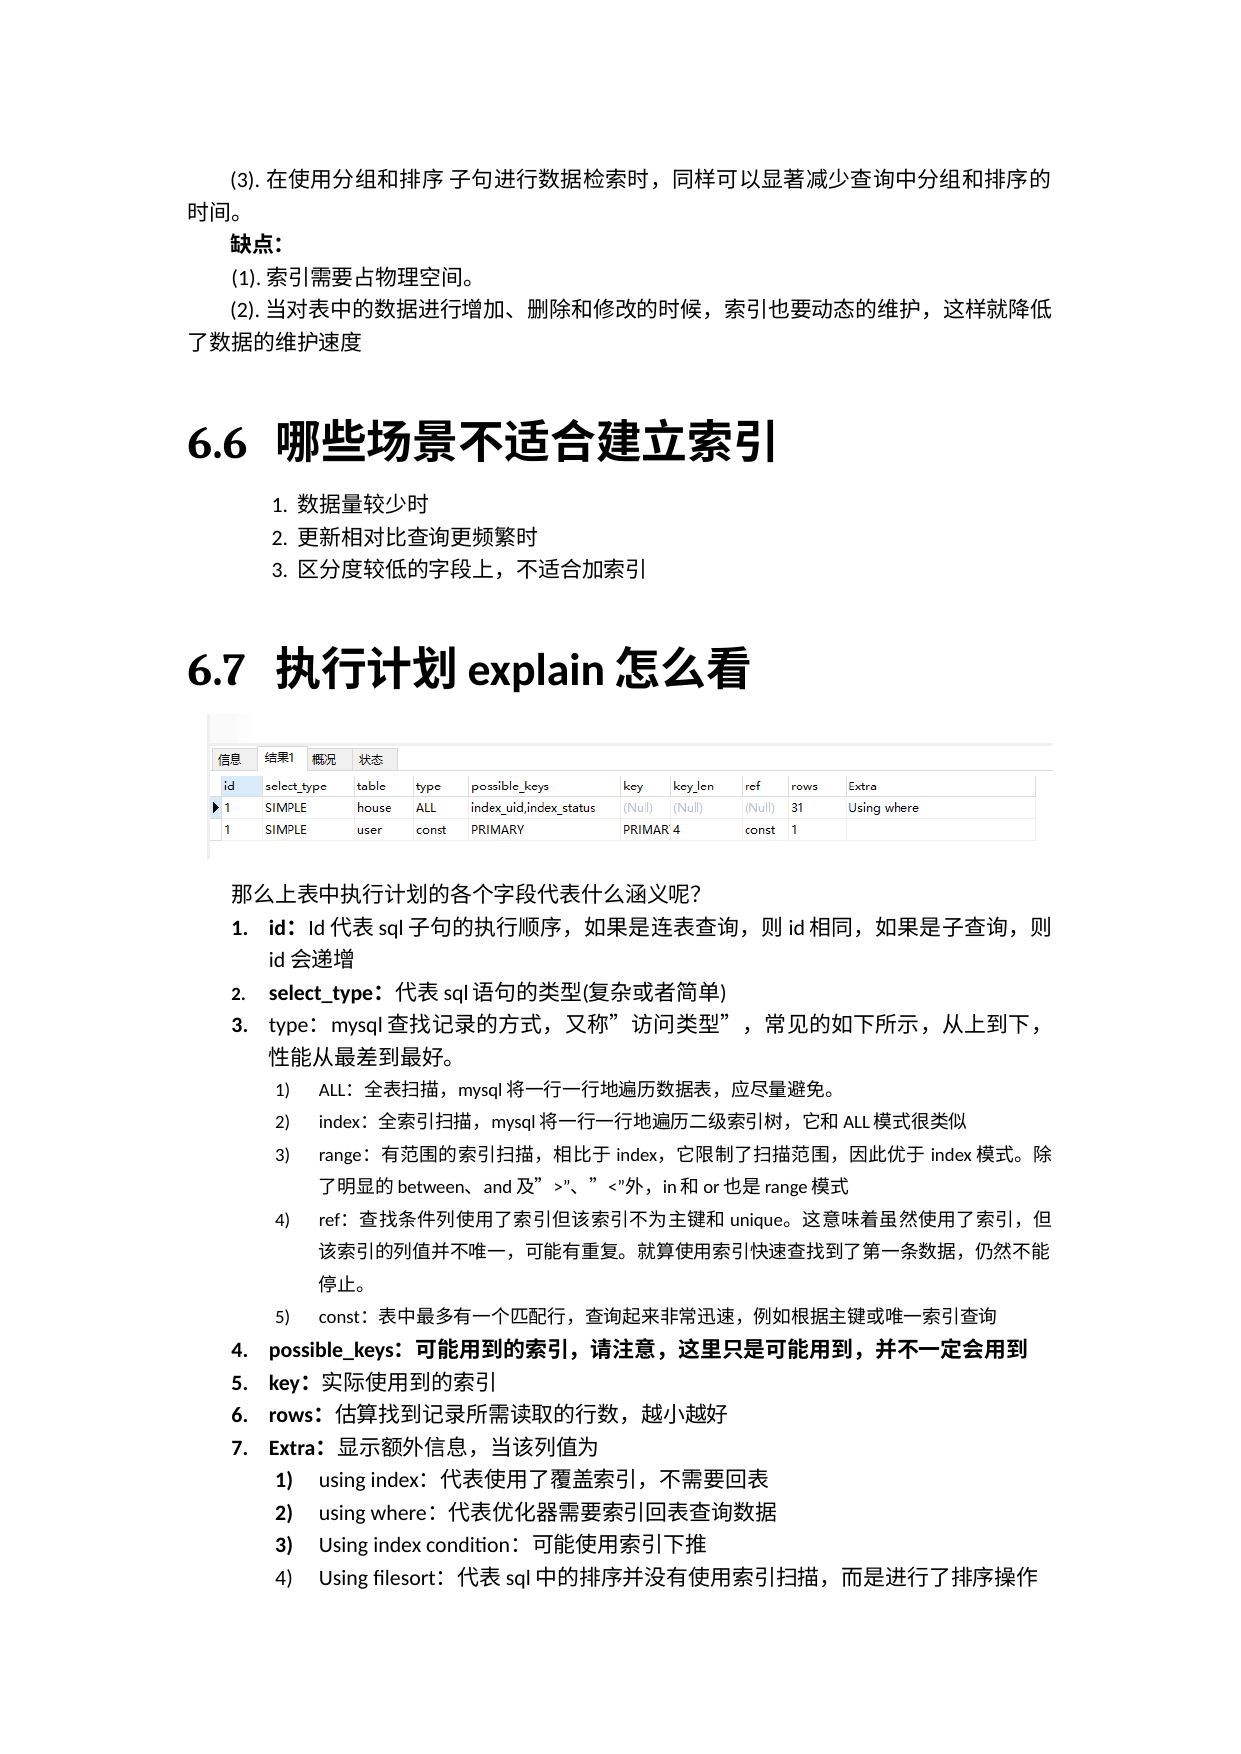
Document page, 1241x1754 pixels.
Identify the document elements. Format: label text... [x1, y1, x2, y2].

list Extra：显示额外信息，当该列值为 [231, 1429, 1053, 1462]
list const：表中最多有一个匹配行，查询起来非常迅速，例如根据主键或唯一索引查询 [275, 1299, 1053, 1332]
text (2). 当对表中的数据进行增加、删除和修改的时候，索引也要动态的维护，这样就降低了数据的维护速度 [187, 292, 1053, 357]
text (3). 在使用分组和排序 子句进行数据检索时，同样可以显著减少查询中分组和排序的时间。 [187, 162, 1053, 227]
text 缺点： [187, 227, 1053, 259]
list type：mysql查找记录的方式，又称”访问类型”，常见的如下所示，从上到下，性能从最差到最好。 [231, 1007, 1053, 1072]
list rows：估算找到记录所需读取的行数，越小越好 [231, 1397, 1053, 1429]
list using index：代表使用了覆盖索引，不需要回表 [275, 1462, 1053, 1494]
list Using index condition：可能使用索引下推 [275, 1527, 1053, 1559]
list select_type：代表sql语句的类型(复杂或者简单) [231, 974, 1053, 1007]
list range：有范围的索引扫描，相比于index，它限制了扫描范围，因此优于index模式。除了明显的between、and及”>”、”<”外，in和or也是range模式 [275, 1137, 1053, 1202]
text (1). 索引需要占物理空间。 [187, 259, 1053, 292]
text 哪些场景不适合建立索引 [187, 389, 1053, 487]
list 数据量较少时 [271, 487, 1053, 519]
list id：Id代表sql子句的执行顺序，如果是连表查询，则id相同，如果是子查询，则id会递增 [231, 909, 1053, 974]
picture [187, 714, 1053, 859]
list Using filesort：代表sql中的排序并没有使用索引扫描，而是进行了排序操作 [275, 1559, 1053, 1592]
list key：实际使用到的索引 [231, 1364, 1053, 1397]
text 执行计划explain怎么看 [187, 617, 1053, 714]
list possible_keys：可能用到的索引，请注意，这里只是可能用到，并不一定会用到 [231, 1332, 1053, 1364]
list ALL：全表扫描，mysql将一行一行地遍历数据表，应尽量避免。 [275, 1072, 1053, 1104]
list 区分度较低的字段上，不适合加索引 [271, 552, 1053, 584]
list ref：查找条件列使用了索引但该索引不为主键和unique。这意味着虽然使用了索引，但该索引的列值并不唯一，可能有重复。就算使用索引快速查找到了第一条数据，仍然不能停止。 [275, 1202, 1053, 1299]
list index：全索引扫描，mysql将一行一行地遍历二级索引树，它和ALL模式很类似 [275, 1104, 1053, 1137]
list 更新相对比查询更频繁时 [271, 519, 1053, 552]
text 那么上表中执行计划的各个字段代表什么涵义呢？ [187, 877, 1053, 909]
list using where：代表优化器需要索引回表查询数据 [275, 1494, 1053, 1527]
